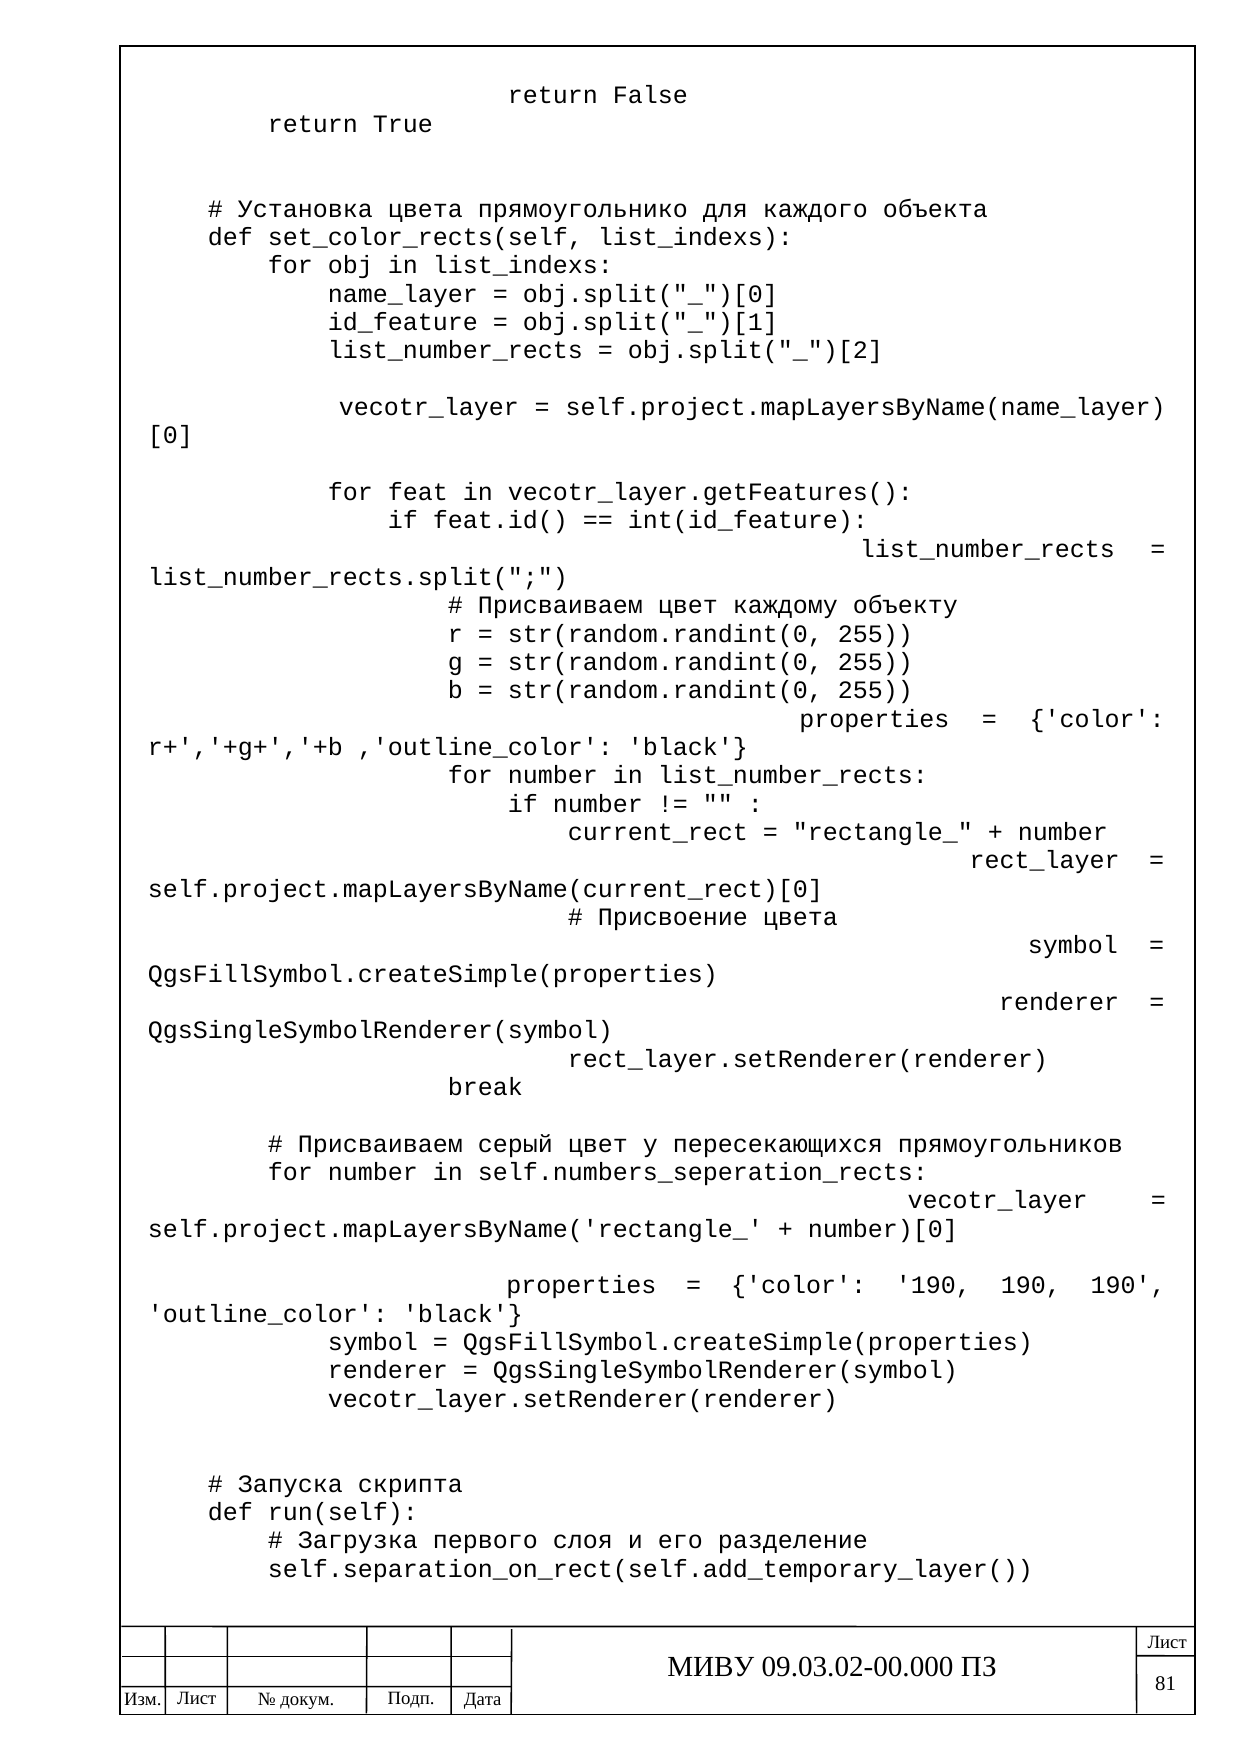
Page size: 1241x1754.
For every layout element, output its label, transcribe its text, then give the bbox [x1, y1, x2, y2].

list b = str(random.randint(0, 255)) [148, 678, 1167, 706]
list symbol = QgsFillSymbol.createSimple(properties) [148, 1330, 1167, 1358]
list break [148, 1075, 1167, 1103]
list vecotr_layer.setRenderer(renderer) [148, 1386, 1167, 1415]
list for number in self.numbers_seperation_rects: [148, 1160, 1167, 1188]
list name_layer = obj.split("_")[0] [148, 281, 1167, 310]
list # Присвоение цвета [148, 905, 1167, 933]
list # Присваиваем серый цвет у пересекающихся прямоугольников [148, 1131, 1167, 1160]
list properties = {'color': r+','+g+','+b ,'outline_color': 'black'} [148, 706, 1167, 763]
list return False [148, 83, 1167, 111]
list def run(self): [148, 1500, 1167, 1528]
list rect_layer = self.project.mapLayersByName(current_rect)[0] [148, 848, 1167, 905]
list list_number_rects = list_number_rects.split(";") [148, 536, 1167, 593]
list # Загрузка первого слоя и его разделение [148, 1528, 1167, 1556]
list for obj in list_indexs: [148, 253, 1167, 281]
list g = str(random.randint(0, 255)) [148, 650, 1167, 678]
list list_number_rects = obj.split("_")[2] [148, 338, 1167, 366]
list # Присваиваем цвет каждому объекту [148, 593, 1167, 621]
list vecotr_layer = self.project.mapLayersByName(name_layer)[0] [148, 395, 1167, 451]
list # Установка цвета прямоугольнико для каждого объекта [148, 196, 1167, 225]
list r = str(random.randint(0, 255)) [148, 621, 1167, 650]
list properties = {'color': '190, 190, 190', 'outline_color': 'black'} [148, 1273, 1167, 1330]
list current_rect = "rectangle_" + number [148, 820, 1167, 848]
list rect_layer.setRenderer(renderer) [148, 1046, 1167, 1075]
list for number in list_number_rects: [148, 763, 1167, 791]
list def set_color_rects(self, list_indexs): [148, 225, 1167, 253]
list renderer = QgsSingleSymbolRenderer(symbol) [148, 1358, 1167, 1386]
list vecotr_layer = self.project.mapLayersByName('rectangle_' + number)[0] [148, 1188, 1167, 1245]
list if number != "" : [148, 791, 1167, 820]
list id_feature = obj.split("_")[1] [148, 310, 1167, 338]
list # Запуска скрипта [148, 1471, 1167, 1500]
list for feat in vecotr_layer.getFeatures(): [148, 480, 1167, 508]
list renderer = QgsSingleSymbolRenderer(symbol) [148, 990, 1167, 1046]
list return True [148, 111, 1167, 140]
list symbol = QgsFillSymbol.createSimple(properties) [148, 933, 1167, 990]
list self.separation_on_rect(self.add_temporary_layer()) [148, 1556, 1167, 1585]
list if feat.id() == int(id_feature): [148, 508, 1167, 536]
